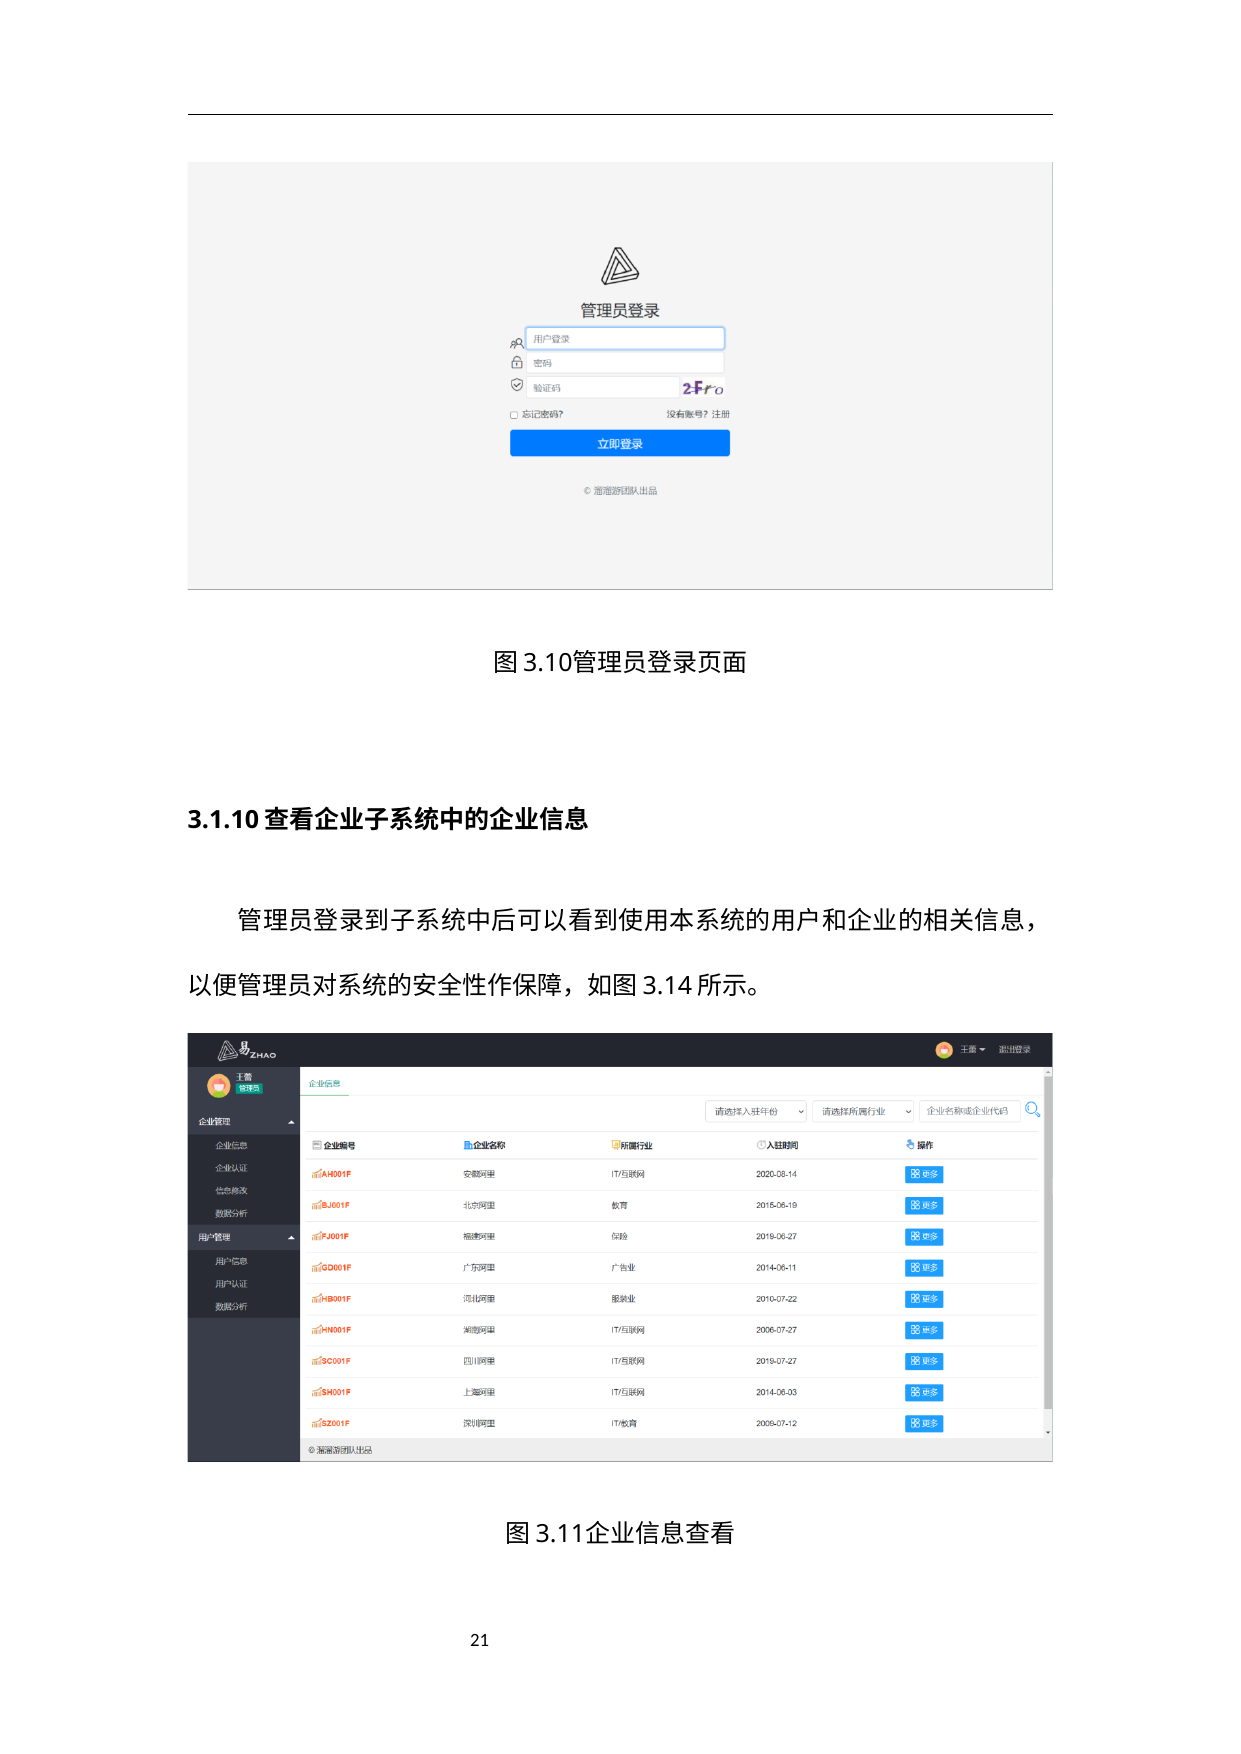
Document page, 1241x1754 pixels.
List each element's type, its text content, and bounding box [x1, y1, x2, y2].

text 管理员登录到子系统中后可以看到使用本系统的用户和企业的相关信息，以便管理员对系统的安全性作保障，如图3.14所示。 [187, 886, 1053, 1016]
picture [187, 162, 1053, 590]
picture [187, 1033, 1053, 1462]
subtitle 3.1.10查看企业子系统中的企业信息 [187, 785, 1053, 850]
